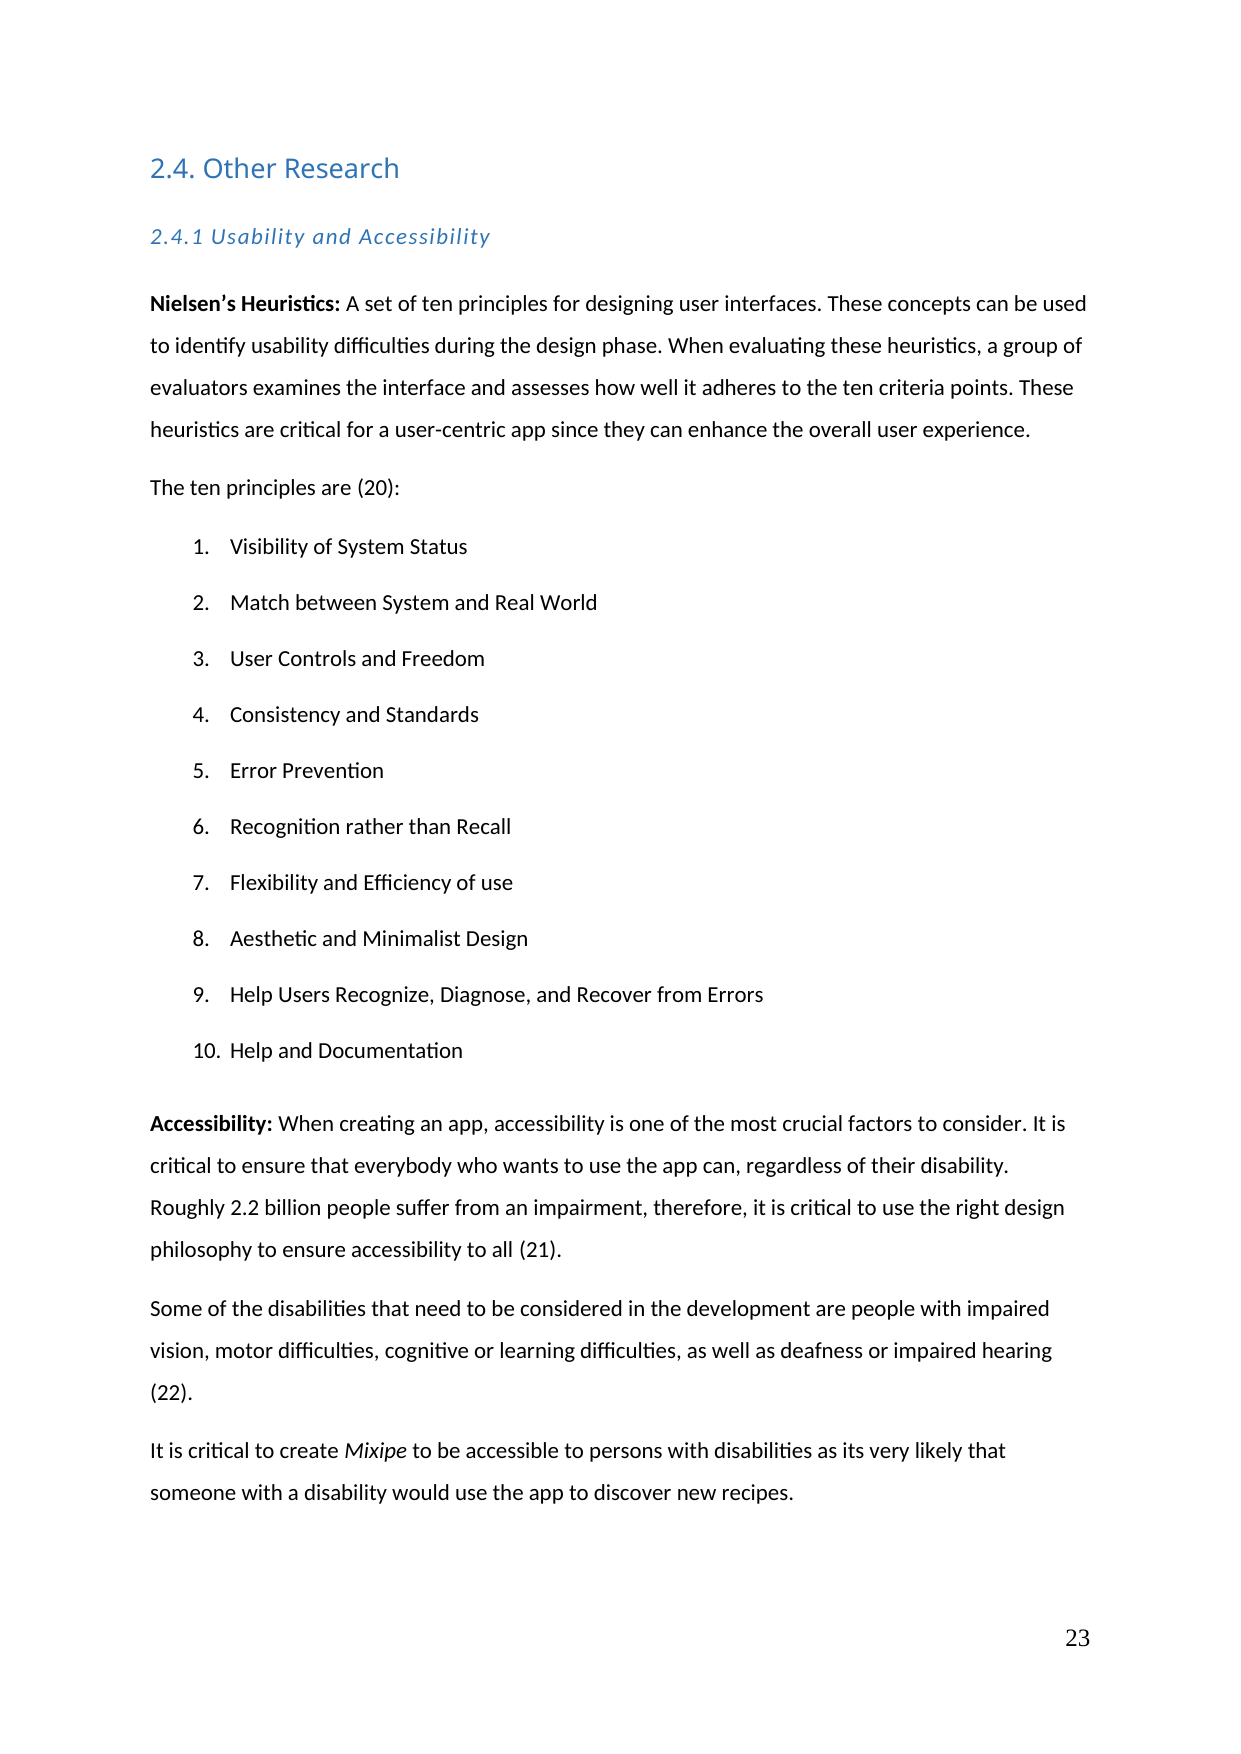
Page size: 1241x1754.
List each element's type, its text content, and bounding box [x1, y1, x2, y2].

list Match between System and Real World [192, 588, 1090, 616]
list Error Prevention [192, 756, 1090, 784]
text It is critical to create Mixipe to be accessible to persons with disabilities as its very likely that someone with a disability would use the app to discover new recipes. [150, 1436, 1090, 1506]
list Help and Documentation [192, 1037, 1090, 1064]
list User Controls and Freedom [192, 644, 1090, 672]
text Nielsen’s Heuristics: A set of ten principles for designing user interfaces. These concepts can be used to identify usability difficulties during the design phase. When evaluating these heuristics, a group of evaluators examines the interface and assesses how well it adheres to the ten criteria points. These heuristics are critical for a user-centric app since they can enhance the overall user experience. [150, 289, 1090, 443]
list Aesthetic and Minimalist Design [192, 924, 1090, 952]
text The ten principles are : [150, 473, 1090, 502]
list Recognition rather than Recall [192, 812, 1090, 840]
list Flexibility and Efficiency of use [192, 868, 1090, 896]
text Accessibility: When creating an app, accessibility is one of the most crucial factors to consider. It is critical to ensure that everybody who wants to use the app can, regardless of their disability. Roughly 2.2 billion people suffer from an impairment, therefore, it is critical to use the right design philosophy to ensure accessibility to all . [150, 1109, 1090, 1263]
list Visibility of System Status [192, 532, 1090, 560]
text Some of the disabilities that need to be considered in the development are people with impaired vision, motor difficulties, cognitive or learning difficulties, as well as deafness or impaired hearing . [150, 1294, 1090, 1406]
list Consistency and Standards [192, 700, 1090, 728]
subtitle 2.4. Other Research [150, 150, 1090, 187]
subtitle 2.4.1 Usability and Accessibility [150, 222, 1090, 250]
list Help Users Recognize, Diagnose, and Recover from Errors [192, 981, 1090, 1008]
